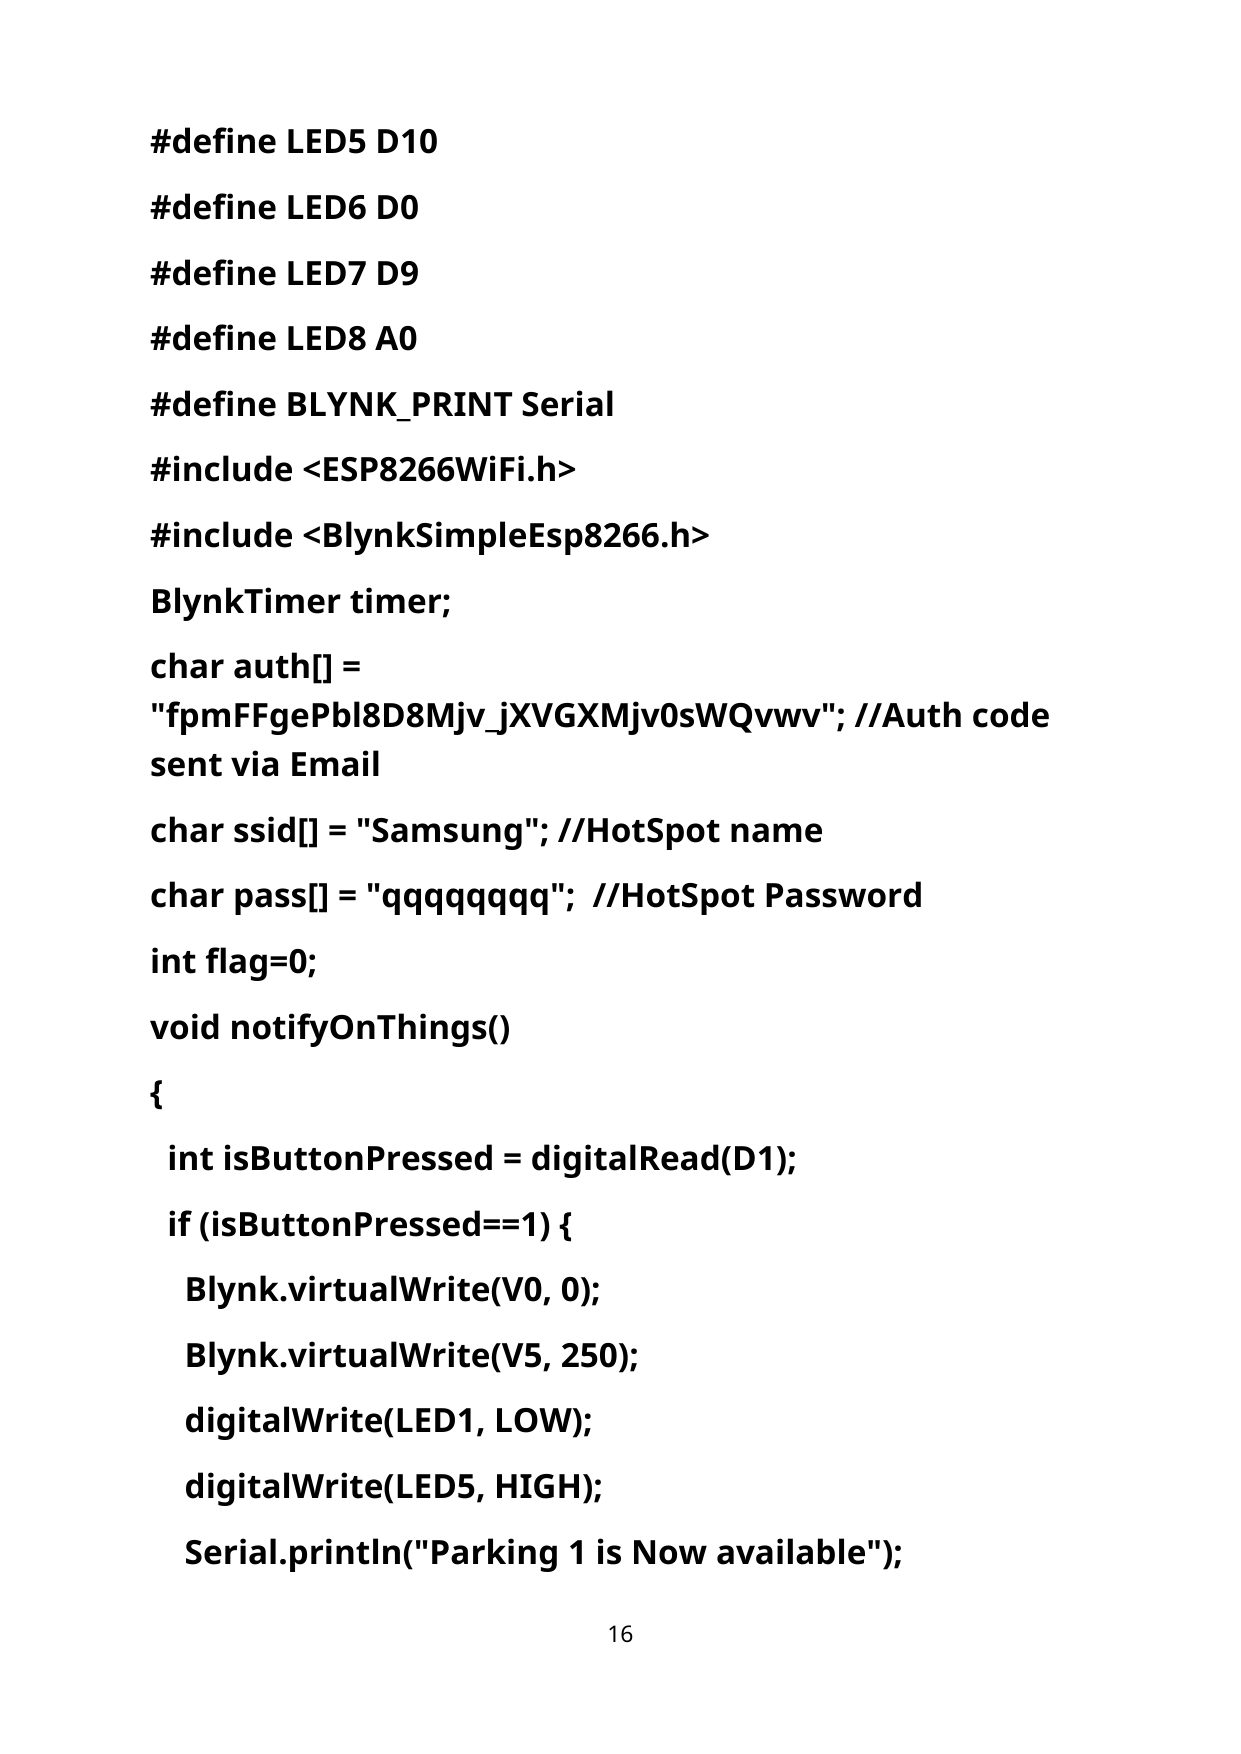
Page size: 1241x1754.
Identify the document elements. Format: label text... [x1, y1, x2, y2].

text void notifyOnThings() [150, 1003, 1090, 1049]
text #define LED8 A0 [150, 315, 1090, 360]
text #include <BlynkSimpleEsp8266.h> [150, 512, 1090, 557]
text int isButtonPressed = digitalRead(D1); [150, 1135, 1090, 1180]
text digitalWrite(LED5, HIGH); [150, 1463, 1090, 1508]
text Blynk.virtualWrite(V5, 250); [150, 1332, 1090, 1377]
text char ssid[] = "Samsung"; //HotSpot name [150, 807, 1090, 852]
text char pass[] = "qqqqqqqq"; //HotSpot Password [150, 872, 1090, 918]
text int flag=0; [150, 938, 1090, 983]
text Blynk.virtualWrite(V0, 0); [150, 1266, 1090, 1311]
text if (isButtonPressed==1) { [150, 1200, 1090, 1246]
text digitalWrite(LED1, LOW); [150, 1397, 1090, 1443]
text #include <ESP8266WiFi.h> [150, 446, 1090, 492]
text #define LED5 D10 [150, 118, 1090, 163]
text Serial.println("Parking 1 is Now available"); [150, 1528, 1090, 1574]
text BlynkTimer timer; [150, 577, 1090, 623]
text #define BLYNK_PRINT Serial [150, 381, 1090, 426]
text #define LED6 D0 [150, 184, 1090, 229]
text #define LED7 D9 [150, 249, 1090, 295]
text { [150, 1069, 1090, 1114]
text char auth[] = "fpmFFgePbl8D8Mjv_jXVGXMjv0sWQvwv"; //Auth code sent via Email [150, 643, 1090, 786]
